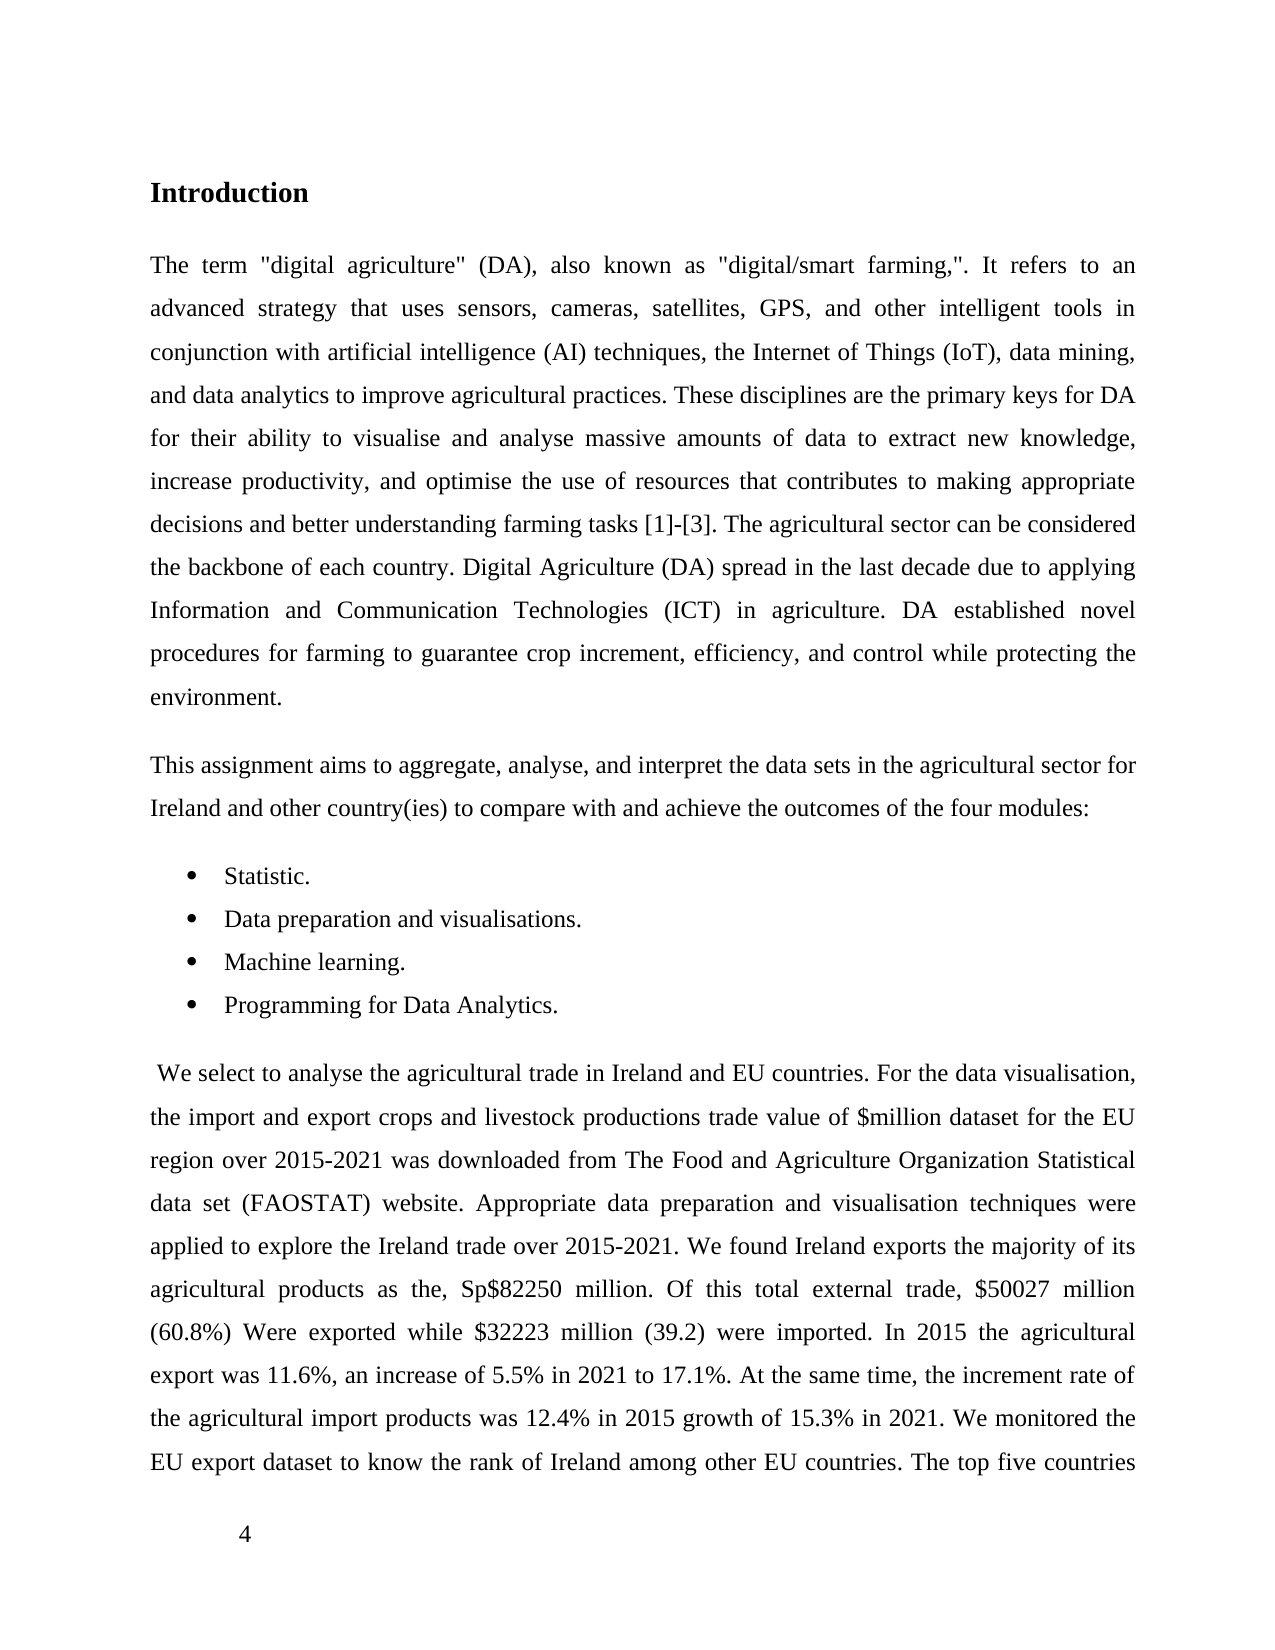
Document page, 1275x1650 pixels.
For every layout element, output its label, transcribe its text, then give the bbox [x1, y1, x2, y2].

subtitle Introduction [150, 175, 1137, 208]
list Data preparation and visualisations. [187, 904, 1137, 933]
list Machine learning. [187, 947, 1137, 976]
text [150, 1058, 1137, 1475]
list Statistic. [187, 861, 1137, 890]
list Programming for Data Analytics. [187, 990, 1137, 1019]
text This assignment aims to aggregate, analyse, and interpret the data sets in the agricultural sector for Ireland and other country(ies) to compare with and achieve the outcomes of the four modules: [150, 750, 1137, 822]
text The term "digital agriculture" (DA), also known as "digital/smart farming,". It refers to an advanced strategy that uses sensors, cameras, satellites, GPS, and other intelligent tools in conjunction with artificial intelligence (AI) techniques, the Internet of Things (IoT), data mining, and data analytics to improve agricultural practices. These disciplines are the primary keys for DA for their ability to visualise and analyse massive amounts of data to extract new knowledge, increase productivity, and optimise the use of resources that contributes to making appropriate decisions and better understanding farming tasks [1]-[3]. The agricultural sector can be considered the backbone of each country. Digital Agriculture (DA) spread in the last decade due to applying Information and Communication Technologies (ICT) in agriculture. DA established novel procedures for farming to guarantee crop increment, efficiency, and control while protecting the environment. [150, 250, 1137, 710]
